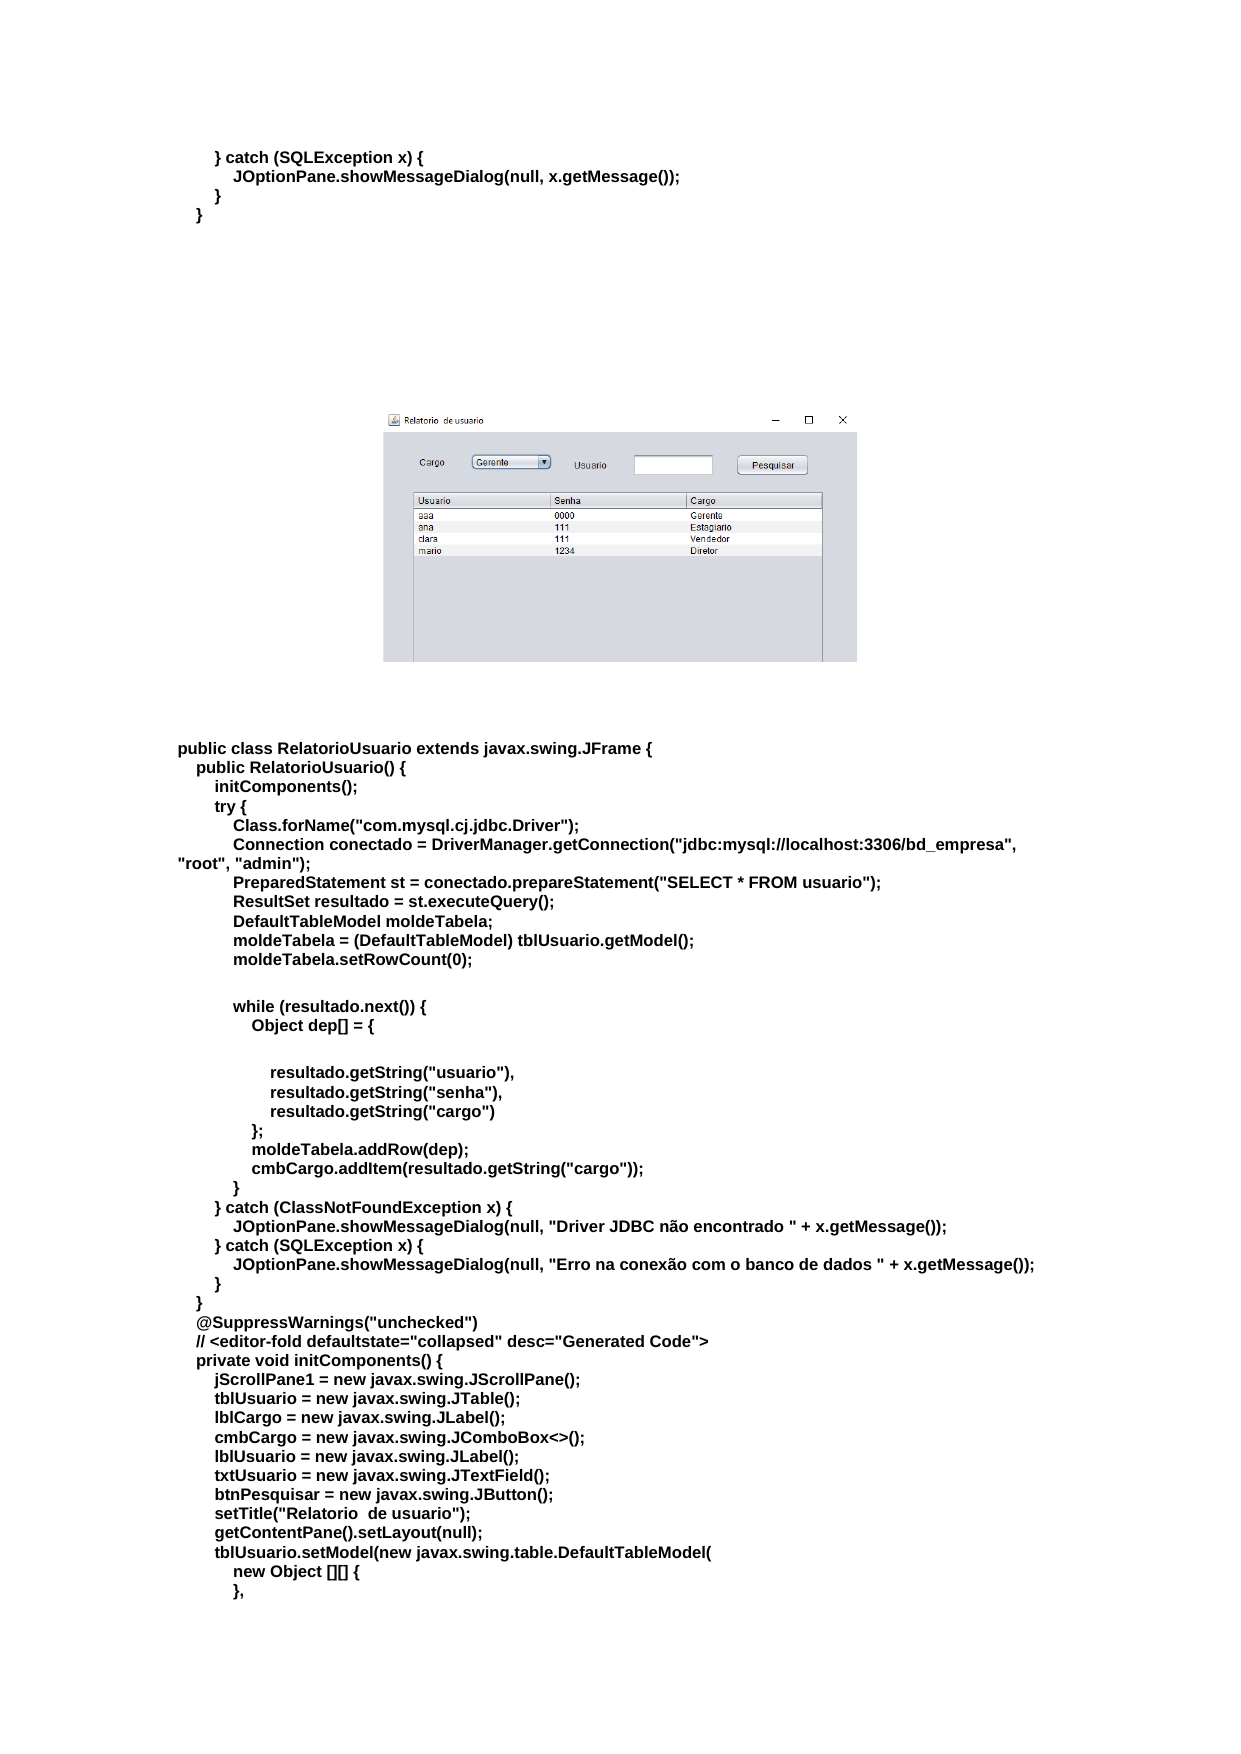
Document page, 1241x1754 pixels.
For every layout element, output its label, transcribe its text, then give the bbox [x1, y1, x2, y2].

text moldeTabela = (DefaultTableModel) tblUsuario.getModel(); [177, 931, 1063, 950]
text while (resultado.next()) { [177, 997, 1063, 1016]
text JOptionPane.showMessageDialog(null, "Erro na conexão com o banco de dados " + x.getMessage()); [177, 1255, 1063, 1274]
text getContentPane().setLayout(null); [177, 1523, 1063, 1542]
text }; [177, 1121, 1063, 1140]
text public class RelatorioUsuario extends javax.swing.JFrame { [177, 739, 1063, 758]
text new Object [][] { [177, 1562, 1063, 1581]
text Connection conectado = DriverManager.getConnection("jdbc:mysql://localhost:3306/bd_empresa", "root", "admin"); [177, 835, 1063, 873]
text cmbCargo = new javax.swing.JComboBox<>(); [177, 1427, 1063, 1447]
text try { [177, 796, 1063, 816]
text moldeTabela.addRow(dep); [177, 1140, 1063, 1159]
text JOptionPane.showMessageDialog(null, x.getMessage()); [177, 167, 1063, 186]
text } [177, 1274, 1063, 1293]
text txtUsuario = new javax.swing.JTextField(); [177, 1466, 1063, 1485]
text tblUsuario = new javax.swing.JTable(); [177, 1389, 1063, 1408]
text btnPesquisar = new javax.swing.JButton(); [177, 1485, 1063, 1504]
text jScrollPane1 = new javax.swing.JScrollPane(); [177, 1370, 1063, 1389]
text PreparedStatement st = conectado.prepareStatement("SELECT * FROM usuario"); [177, 873, 1063, 892]
text } [177, 186, 1063, 205]
text lblCargo = new javax.swing.JLabel(); [177, 1408, 1063, 1427]
text Class.forName("com.mysql.cj.jdbc.Driver"); [177, 816, 1063, 835]
text DefaultTableModel moldeTabela; [177, 911, 1063, 931]
text tblUsuario.setModel(new javax.swing.table.DefaultTableModel( [177, 1542, 1063, 1562]
text } [177, 205, 1063, 224]
text setTitle("Relatorio de usuario"); [177, 1504, 1063, 1523]
text JOptionPane.showMessageDialog(null, "Driver JDBC não encontrado " + x.getMessage()); [177, 1217, 1063, 1236]
text moldeTabela.setRowCount(0); [177, 950, 1063, 969]
text } catch (ClassNotFoundException x) { [177, 1197, 1063, 1217]
text resultado.getString("usuario"), [177, 1063, 1063, 1082]
text } catch (SQLException x) { [177, 1236, 1063, 1255]
text }, [177, 1581, 1063, 1600]
text } [177, 1178, 1063, 1197]
text // <editor-fold defaultstate="collapsed" desc="Generated Code"> [177, 1332, 1063, 1351]
text ResultSet resultado = st.executeQuery(); [177, 892, 1063, 911]
text resultado.getString("senha"), [177, 1082, 1063, 1102]
text lblUsuario = new javax.swing.JLabel(); [177, 1447, 1063, 1466]
text public RelatorioUsuario() { [177, 758, 1063, 777]
text } [177, 1293, 1063, 1312]
text initComponents(); [177, 777, 1063, 796]
text cmbCargo.addItem(resultado.getString("cargo")); [177, 1159, 1063, 1178]
text } catch (SQLException x) { [177, 148, 1063, 167]
picture [383, 410, 858, 662]
text resultado.getString("cargo") [177, 1102, 1063, 1121]
text Object dep[] = { [177, 1016, 1063, 1035]
text @SuppressWarnings("unchecked") [177, 1312, 1063, 1332]
text private void initComponents() { [177, 1351, 1063, 1370]
